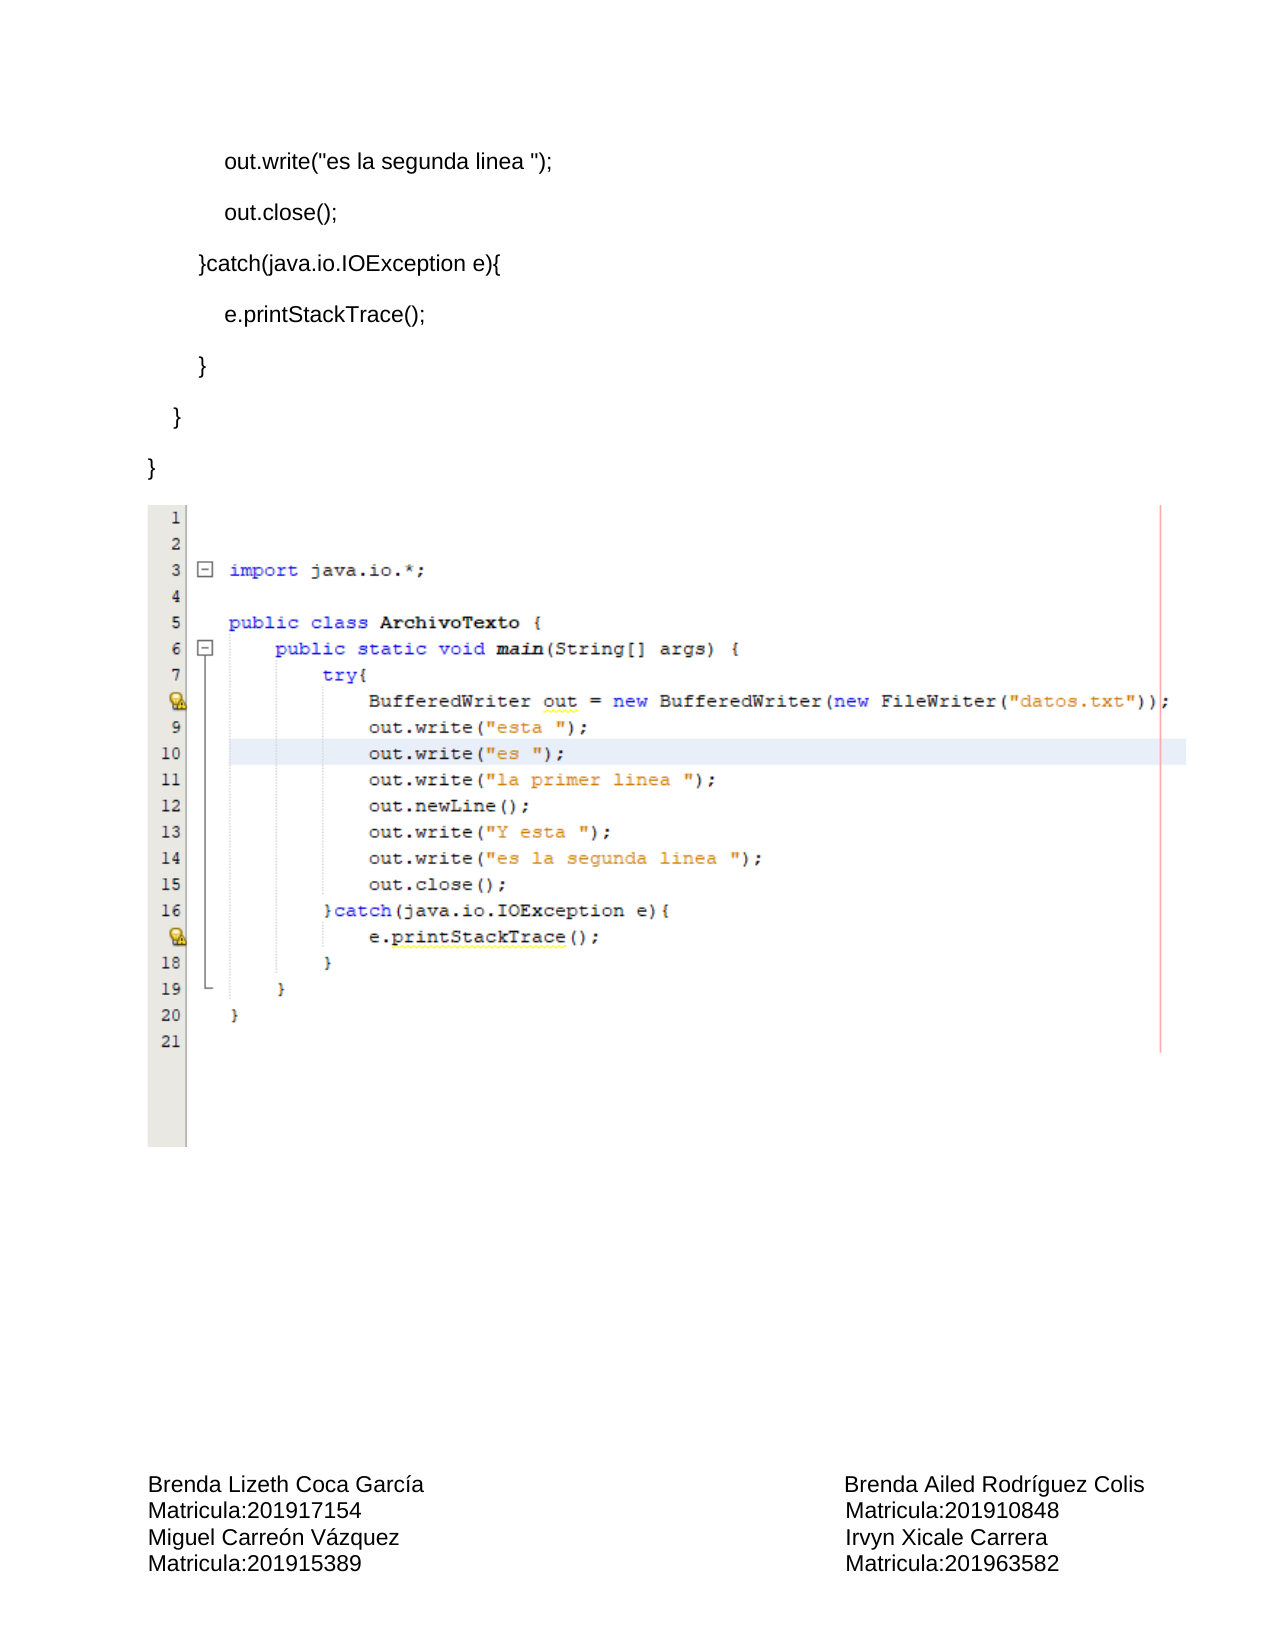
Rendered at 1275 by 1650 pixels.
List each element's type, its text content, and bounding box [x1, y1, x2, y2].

text } [148, 352, 1157, 378]
picture [147, 505, 1187, 1147]
text out.close(); [148, 199, 1157, 225]
text out.write("es la segunda linea "); [148, 148, 1157, 174]
text }catch(java.io.IOException e){ [148, 250, 1157, 276]
text e.printStackTrace(); [148, 301, 1157, 327]
text } [148, 454, 1157, 480]
text } [148, 403, 1157, 429]
